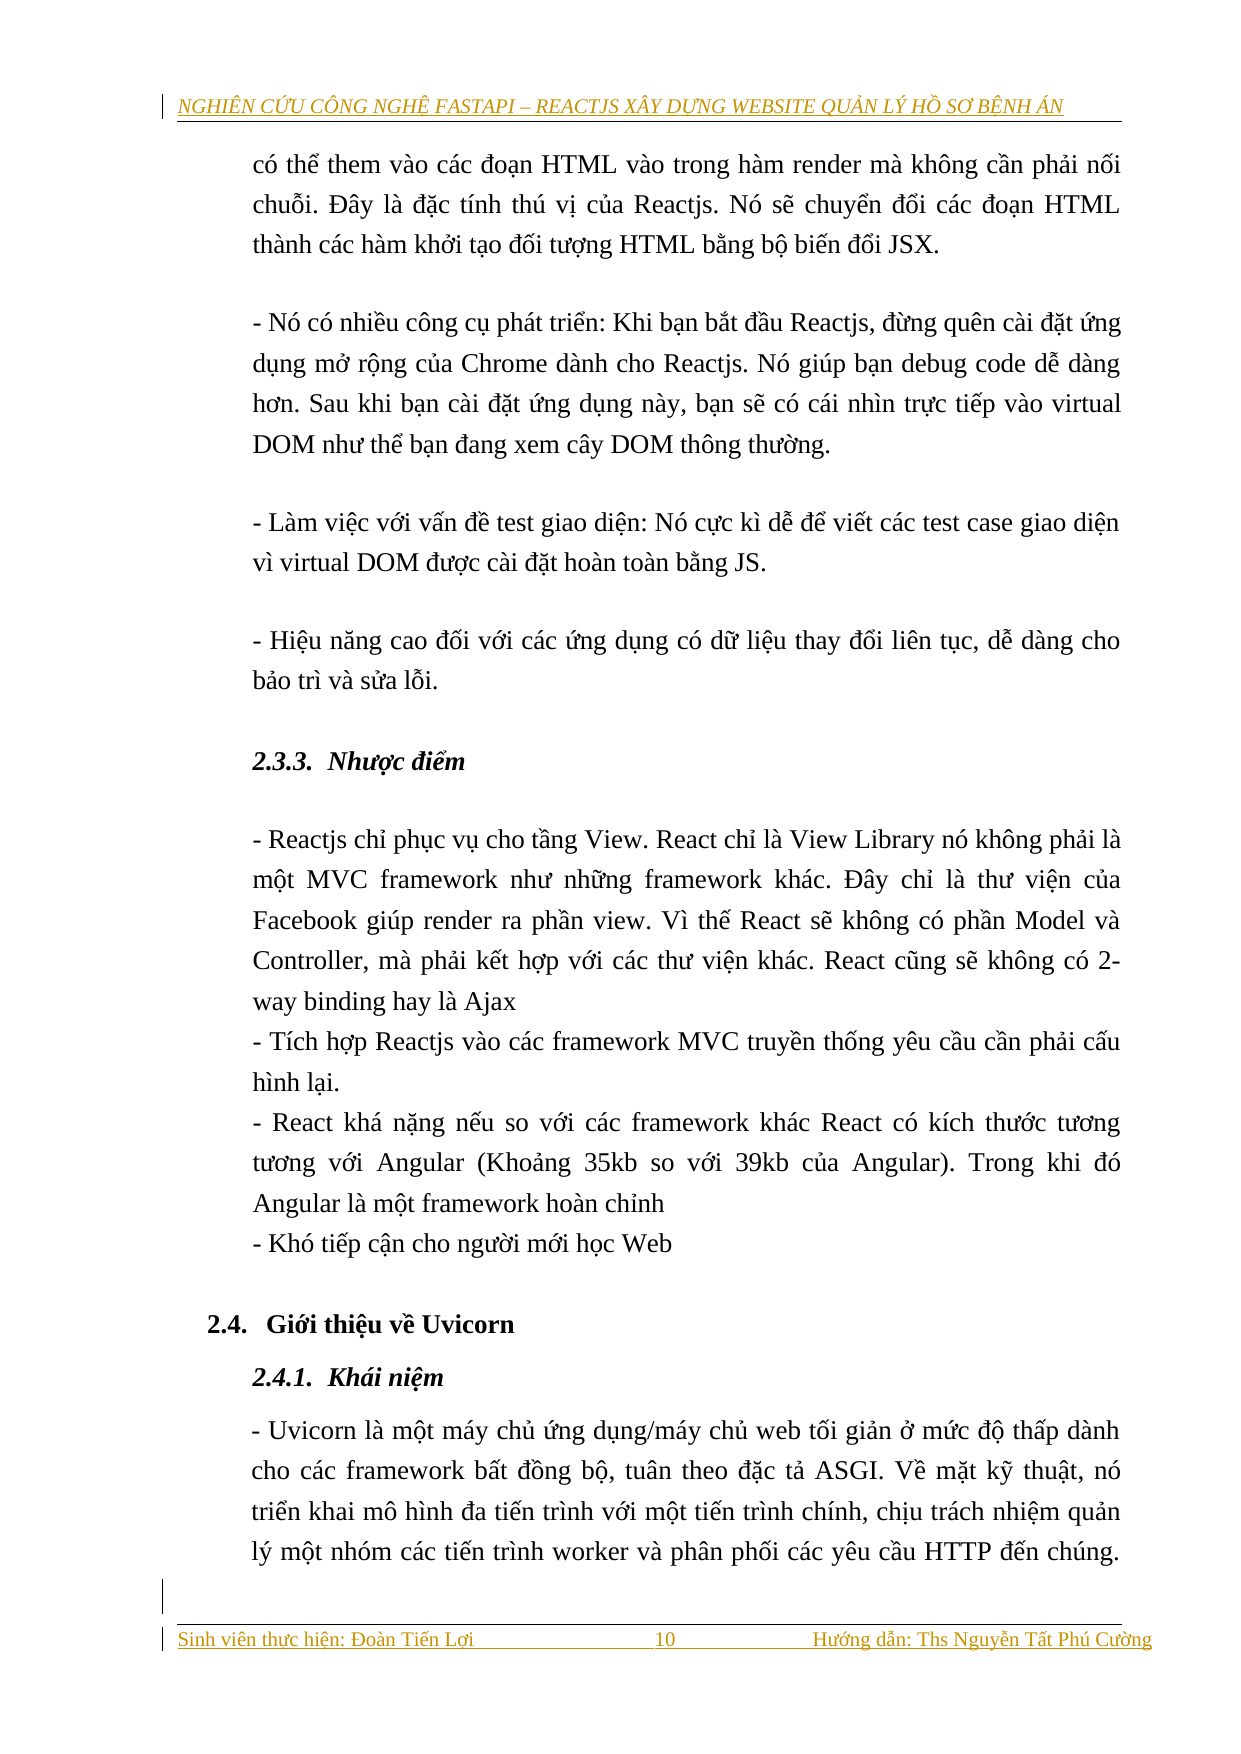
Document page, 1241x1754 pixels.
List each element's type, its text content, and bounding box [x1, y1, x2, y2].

text - Hiệu năng cao đối với các ứng dụng có dữ liệu thay đổi liên tục, dễ dàng cho bảo trì và sửa lỗi. [252, 624, 1122, 696]
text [252, 148, 1122, 260]
list - Reactjs chỉ phục vụ cho tầng View. React chỉ là View Library nó không phải là một MVC framework như những framework khác. Đây chỉ là thư viện của Facebook giúp render ra phần view. Vì thế React sẽ không có phần Model và Controller, mà phải kết hợp với các thư viện khác. React cũng sẽ không có 2-way binding hay là Ajax [252, 823, 1122, 1016]
list - React khá nặng nếu so với các framework khác React có kích thước tương tương với Angular (Khoảng 35kb so với 39kb của Angular). Trong khi đó Angular là một framework hoàn chỉnh [252, 1106, 1122, 1218]
list Giới thiệu về Uvicorn [207, 1308, 1122, 1339]
list - Tích hợp Reactjs vào các framework MVC truyền thống yêu cầu cần phải cấu hình lại. [252, 1025, 1122, 1097]
list Khái niệm [251, 1361, 1122, 1392]
list - Khó tiếp cận cho người mới học Web [252, 1227, 1122, 1258]
text - Làm việc với vấn đề test giao diện: Nó cực kì dễ để viết các test case giao diện vì virtual DOM được cài đặt hoàn toàn bằng JS. [252, 506, 1122, 577]
list Nhược điểm [252, 745, 1122, 776]
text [251, 1414, 1122, 1566]
text - Nó có nhiều công cụ phát triển: Khi bạn bắt đầu Reactjs, đừng quên cài đặt ứng dụng mở rộng của Chrome dành cho Reactjs. Nó giúp bạn debug code dễ dàng hơn. Sau khi bạn cài đặt ứng dụng này, bạn sẽ có cái nhìn trực tiếp vào virtual DOM như thể bạn đang xem cây DOM thông thường. [252, 306, 1122, 459]
